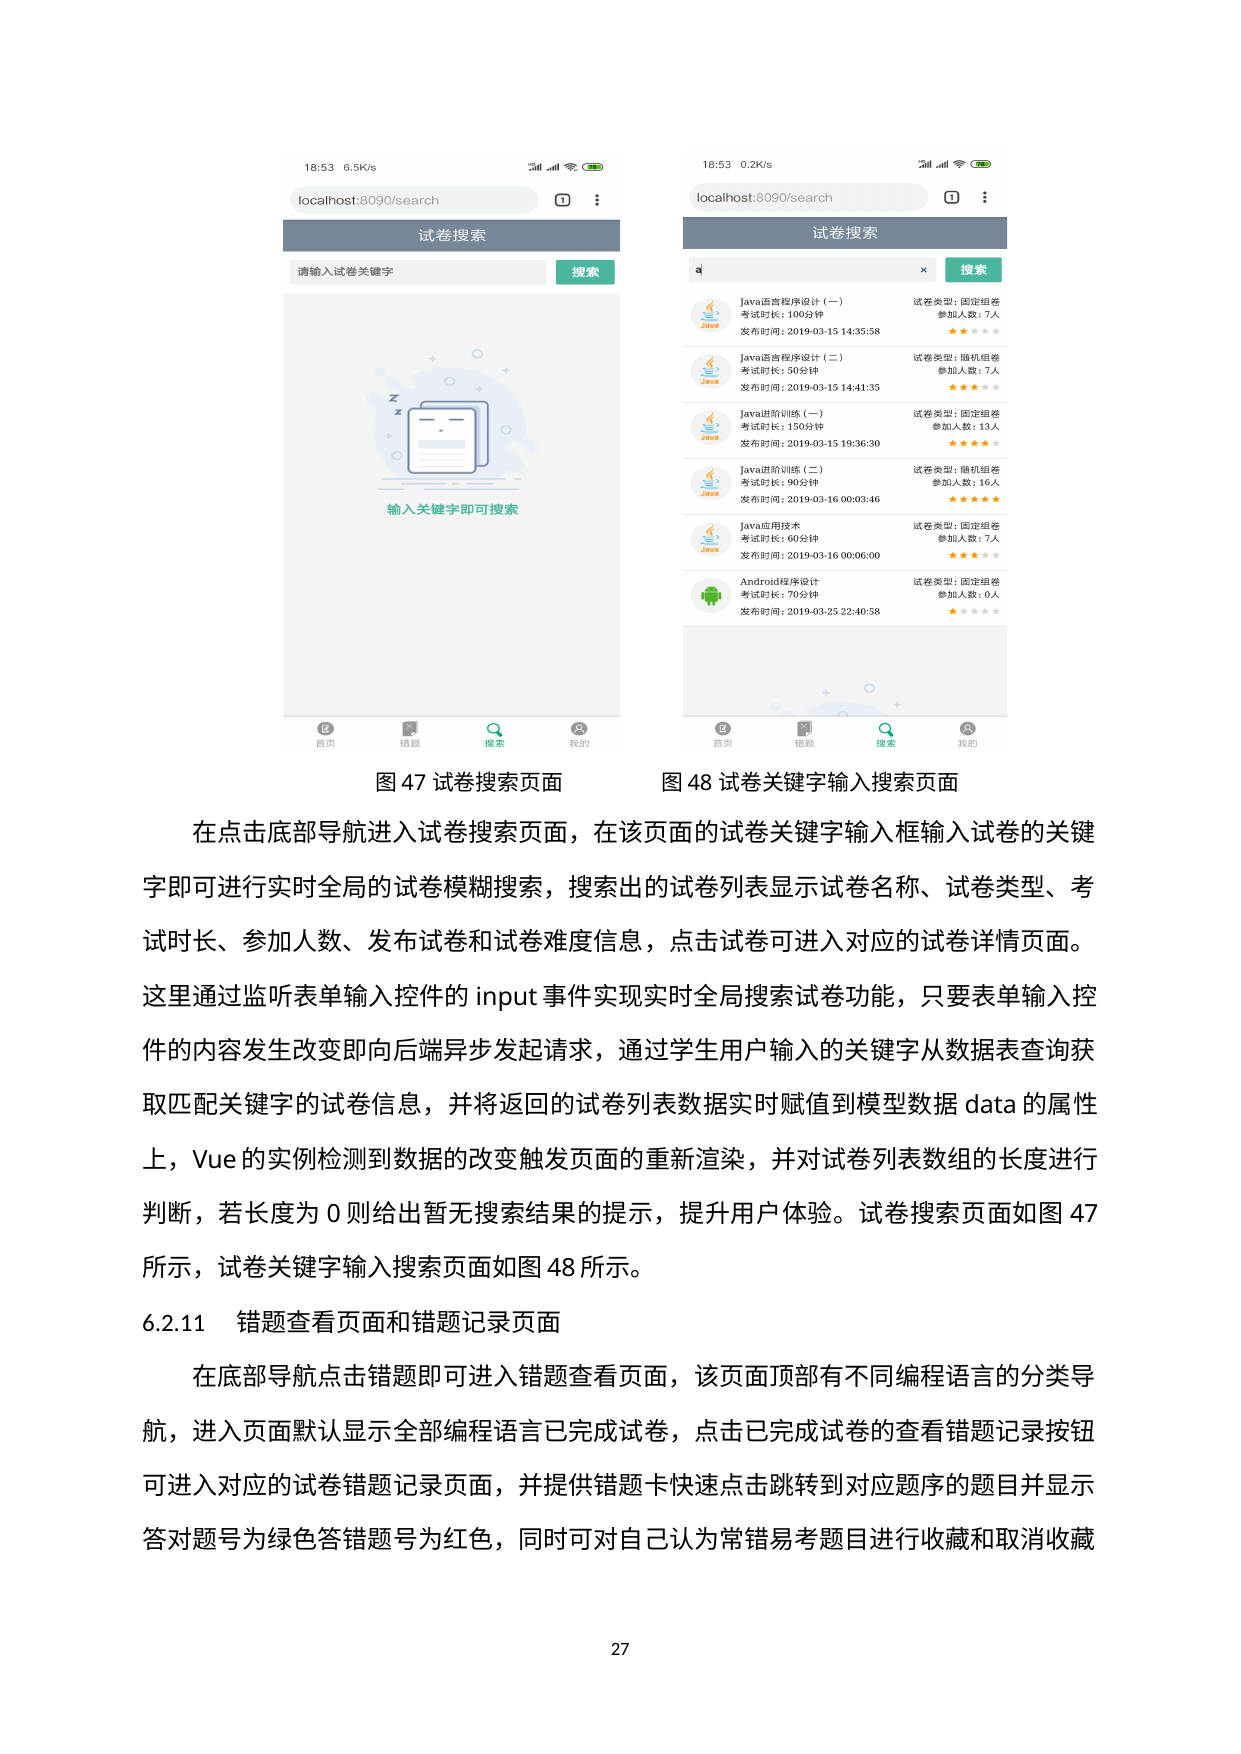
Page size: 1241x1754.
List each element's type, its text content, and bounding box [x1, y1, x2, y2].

picture [682, 149, 1008, 751]
text 图47 试卷搜索页面 图48 试卷关键字输入搜索页面 [142, 765, 1098, 797]
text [142, 1357, 1098, 1556]
text 错题查看页面和错题记录页面 [142, 1302, 1098, 1338]
picture [283, 152, 621, 751]
text 在点击底部导航进入试卷搜索页面，在该页面的试卷关键字输入框输入试卷的关键字即可进行实时全局的试卷模糊搜索，搜索出的试卷列表显示试卷名称、试卷类型、考试时长、参加人数、发布试卷和试卷难度信息，点击试卷可进入对应的试卷详情页面。这里通过监听表单输入控件的input事件实现实时全局搜索试卷功能，只要表单输入控件的内容发生改变即向后端异步发起请求，通过学生用户输入的关键字从数据表查询获取匹配关键字的试卷信息，并将返回的试卷列表数据实时赋值到模型数据data的属性上，Vue的实例检测到数据的改变触发页面的重新渲染，并对试卷列表数组的长度进行判断，若长度为0则给出暂无搜索结果的提示，提升用户体验。试卷搜索页面如图47所示，试卷关键字输入搜索页面如图48所示。 [142, 813, 1098, 1284]
